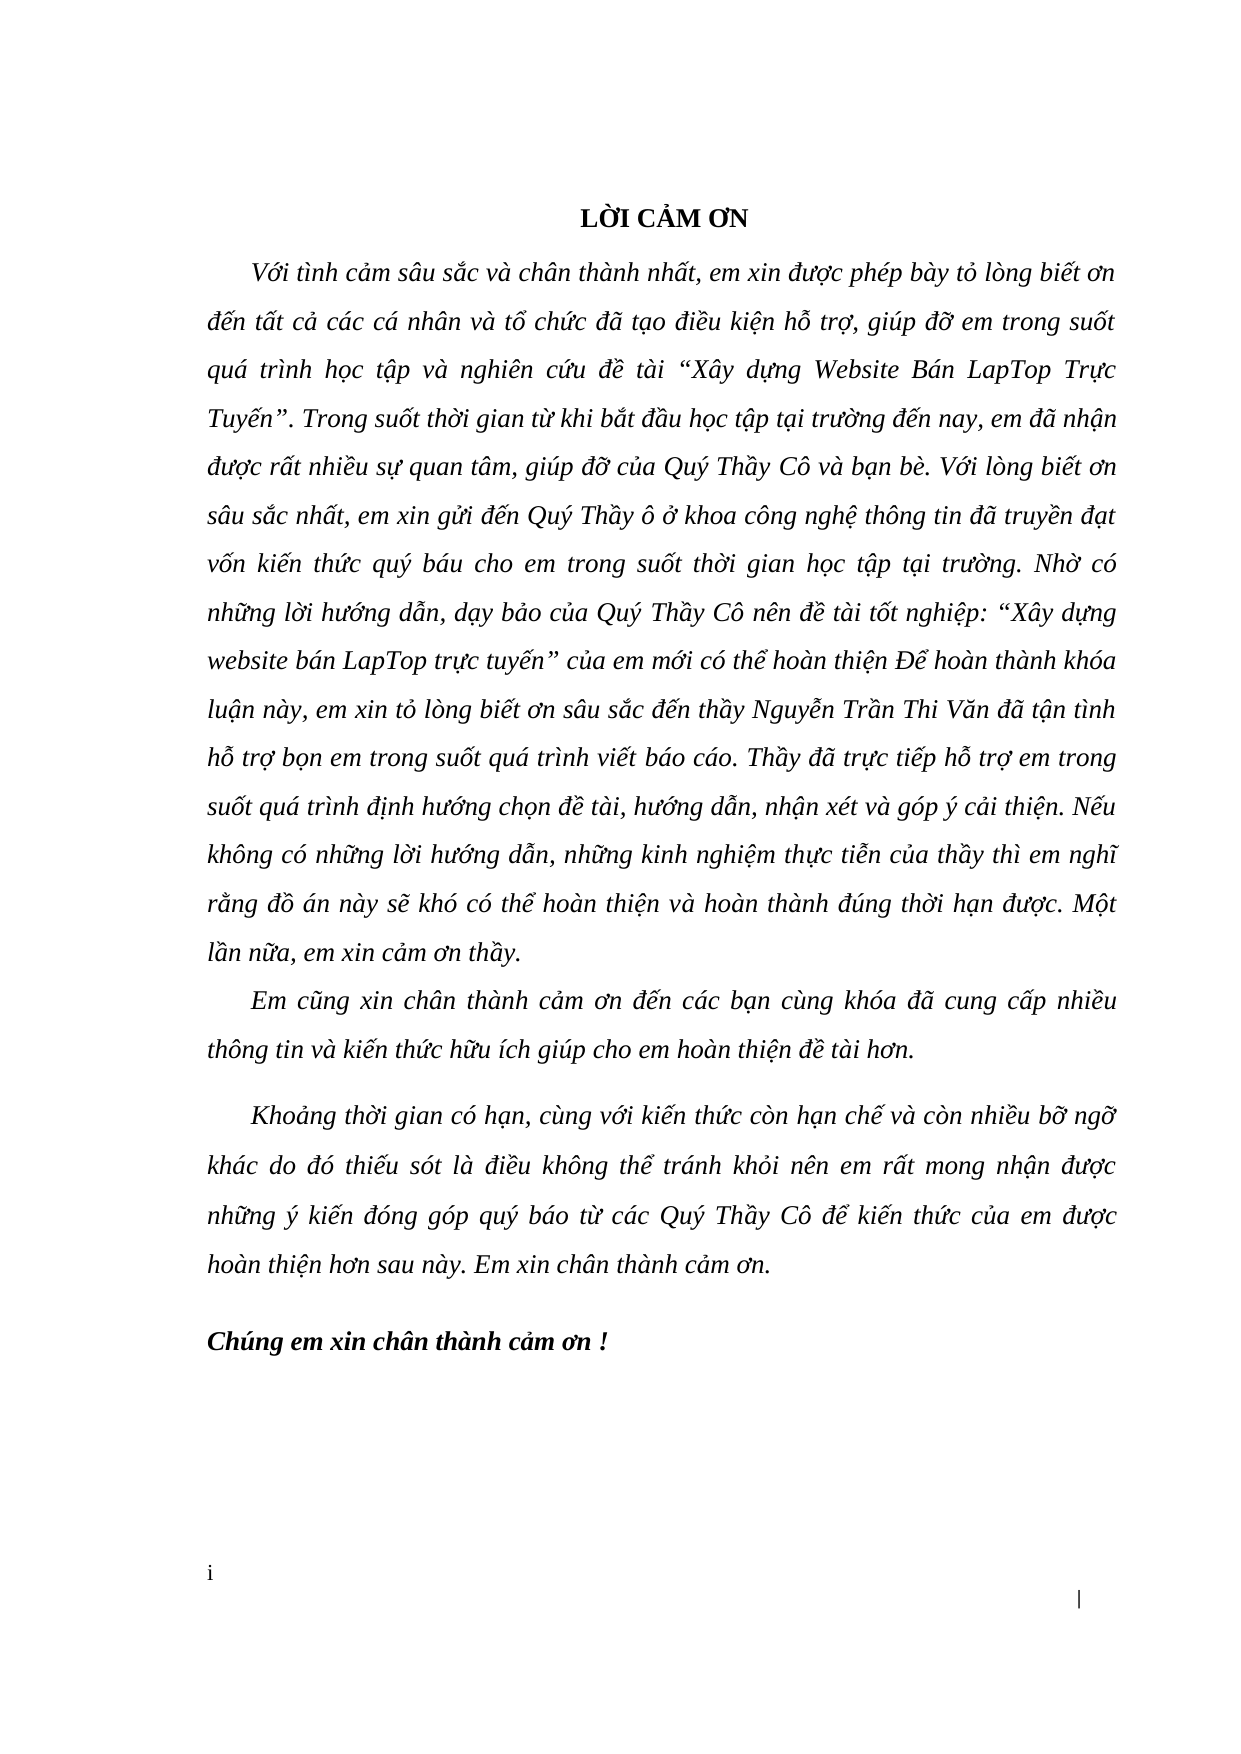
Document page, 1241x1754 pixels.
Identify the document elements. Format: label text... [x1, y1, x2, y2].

subtitle LỜI CẢM ƠN [207, 202, 1122, 233]
text Em cũng xin chân thành cảm ơn đến các bạn cùng khóa đã cung cấp nhiều thông tin và kiến thức hữu ích giúp cho em hoàn thiện đề tài hơn. [207, 984, 1120, 1064]
text Với tình cảm sâu sắc và chân thành nhất, em xin được phép bày tỏ lòng biết ơn đến tất cả các cá nhân và tổ chức đã tạo điều kiện hỗ trợ, giúp đỡ em trong suốt quá trình học tập và nghiên cứu đề tài “Xây dựng Website Bán LapTop Trực Tuyến”. Trong suốt thời gian từ khi bắt đầu học tập tại trường đến nay, em đã nhận được rất nhiều sự quan tâm, giúp đỡ của Quý Thầy Cô và bạn bè. Với lòng biết ơn sâu sắc nhất, em xin gửi đến Quý Thầy ô ở khoa công nghệ thông tin đã truyền đạt vốn kiến thức quý báu cho em trong suốt thời gian học tập tại trường. Nhờ có những lời hướng dẫn, dạy bảo của Quý Thầy Cô nên đề tài tốt nghiệp: “Xây dựng website bán LapTop trực tuyến” của em mới có thể hoàn thiện Để hoàn thành khóa luận này, em xin tỏ lòng biết ơn sâu sắc đến thầy Nguyễn Trần Thi Văn đã tận tình hỗ trợ bọn em trong suốt quá trình viết báo cáo. Thầy đã trực tiếp hỗ trợ em trong suốt quá trình định hướng chọn đề tài, hướng dẫn, nhận xét và góp ý cải thiện. Nếu không có những lời hướng dẫn, những kinh nghiệm thực tiễn của thầy thì em nghĩ rằng đồ án này sẽ khó có thể hoàn thiện và hoàn thành đúng thời hạn được. Một lần nữa, em xin cảm ơn thầy. [207, 256, 1120, 967]
text Chúng em xin chân thành cảm ơn ! [207, 1326, 1122, 1357]
text Khoảng thời gian có hạn, cùng với kiến thức còn hạn chế và còn nhiều bỡ ngỡ khác do đó thiếu sót là điều không thể tránh khỏi nên em rất mong nhận được những ý kiến đóng góp quý báo từ các Quý Thầy Cô để kiến thức của em được hoàn thiện hơn sau này. Em xin chân thành cảm ơn. [207, 1099, 1120, 1280]
